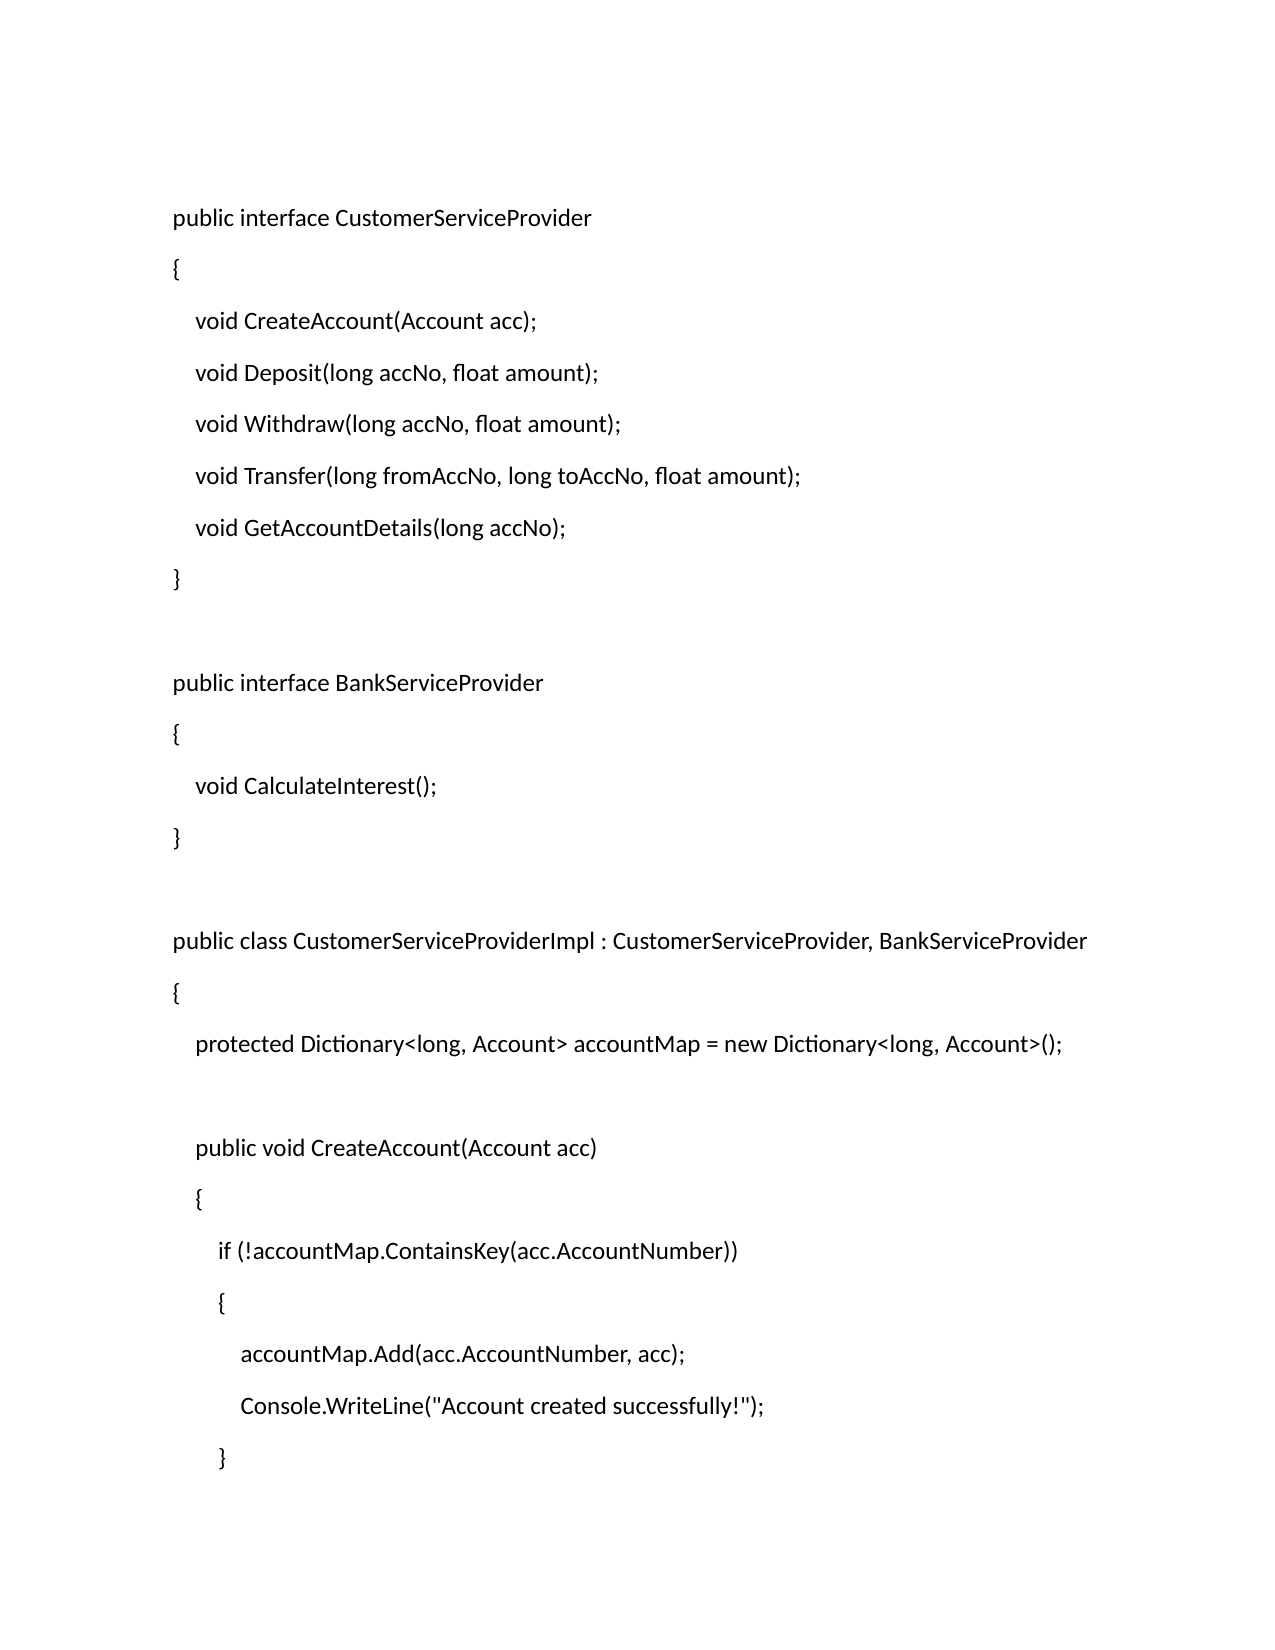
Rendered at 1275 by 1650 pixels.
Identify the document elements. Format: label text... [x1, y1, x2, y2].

text protected Dictionary<long, Account> accountMap = new Dictionary<long, Account>(); [150, 1028, 1125, 1059]
text public interface BankServiceProvider [150, 667, 1125, 697]
text void Transfer(long fromAccNo, long toAccNo, float amount); [150, 460, 1125, 491]
text void Deposit(long accNo, float amount); [150, 357, 1125, 387]
text Console.WriteLine("Account created successfully!"); [150, 1390, 1125, 1421]
text } [150, 822, 1125, 852]
text { [150, 253, 1125, 284]
text if (!accountMap.ContainsKey(acc.AccountNumber)) [150, 1235, 1125, 1266]
text public interface CustomerServiceProvider [150, 202, 1125, 232]
text public void CreateAccount(Account acc) [150, 1132, 1125, 1162]
text } [150, 1442, 1125, 1472]
text void CreateAccount(Account acc); [150, 305, 1125, 336]
text accountMap.Add(acc.AccountNumber, acc); [150, 1338, 1125, 1369]
text public class CustomerServiceProviderImpl : CustomerServiceProvider, BankServiceProvider [150, 925, 1125, 956]
text void GetAccountDetails(long accNo); [150, 512, 1125, 542]
text { [150, 1183, 1125, 1214]
text { [150, 718, 1125, 749]
text { [150, 977, 1125, 1007]
text } [150, 563, 1125, 594]
text { [150, 1287, 1125, 1317]
text void CalculateInterest(); [150, 770, 1125, 801]
text void Withdraw(long accNo, float amount); [150, 408, 1125, 439]
